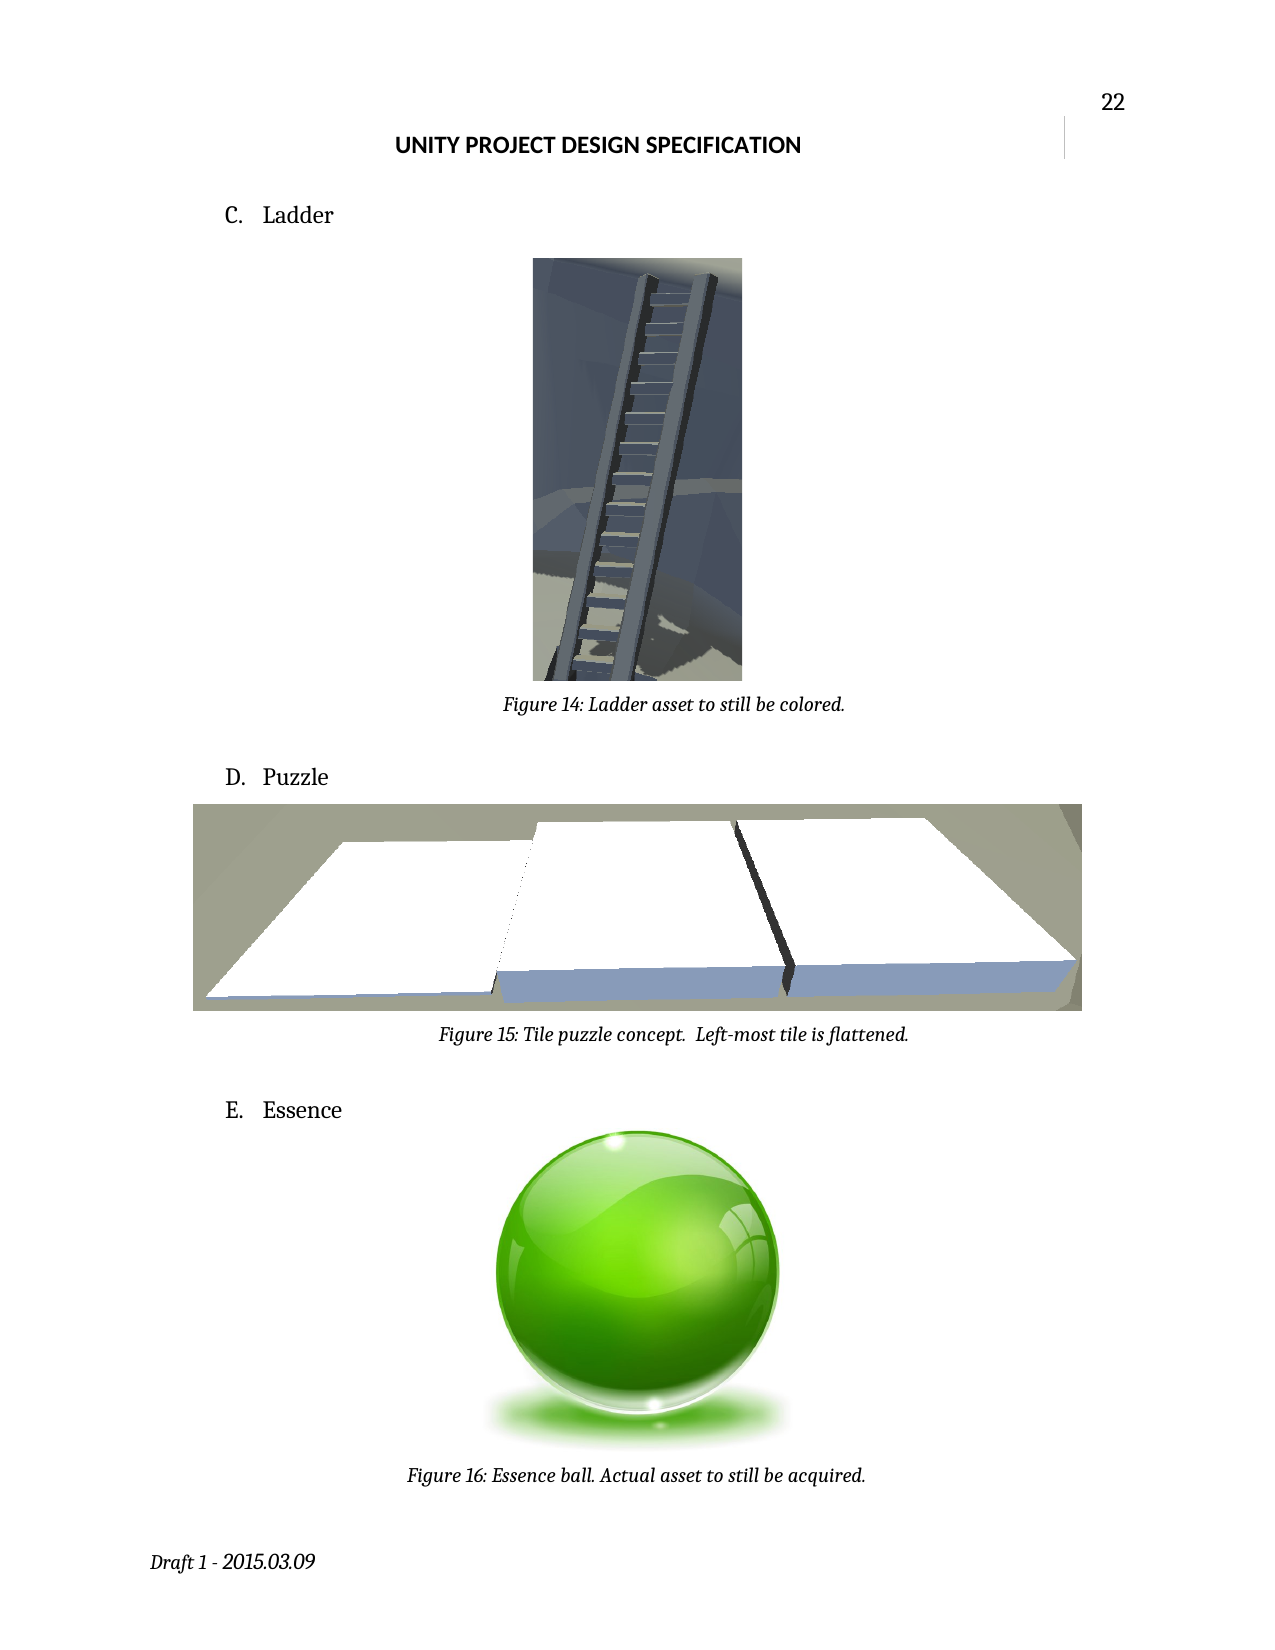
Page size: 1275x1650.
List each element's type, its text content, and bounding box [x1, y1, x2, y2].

picture [193, 804, 1082, 1011]
text Figure 14: Ladder asset to still be colored. [225, 242, 1125, 716]
list Puzzle [225, 763, 1125, 792]
list Ladder [225, 201, 1125, 229]
picture [532, 258, 743, 681]
list Essence [225, 1096, 1125, 1124]
picture [481, 1128, 794, 1452]
